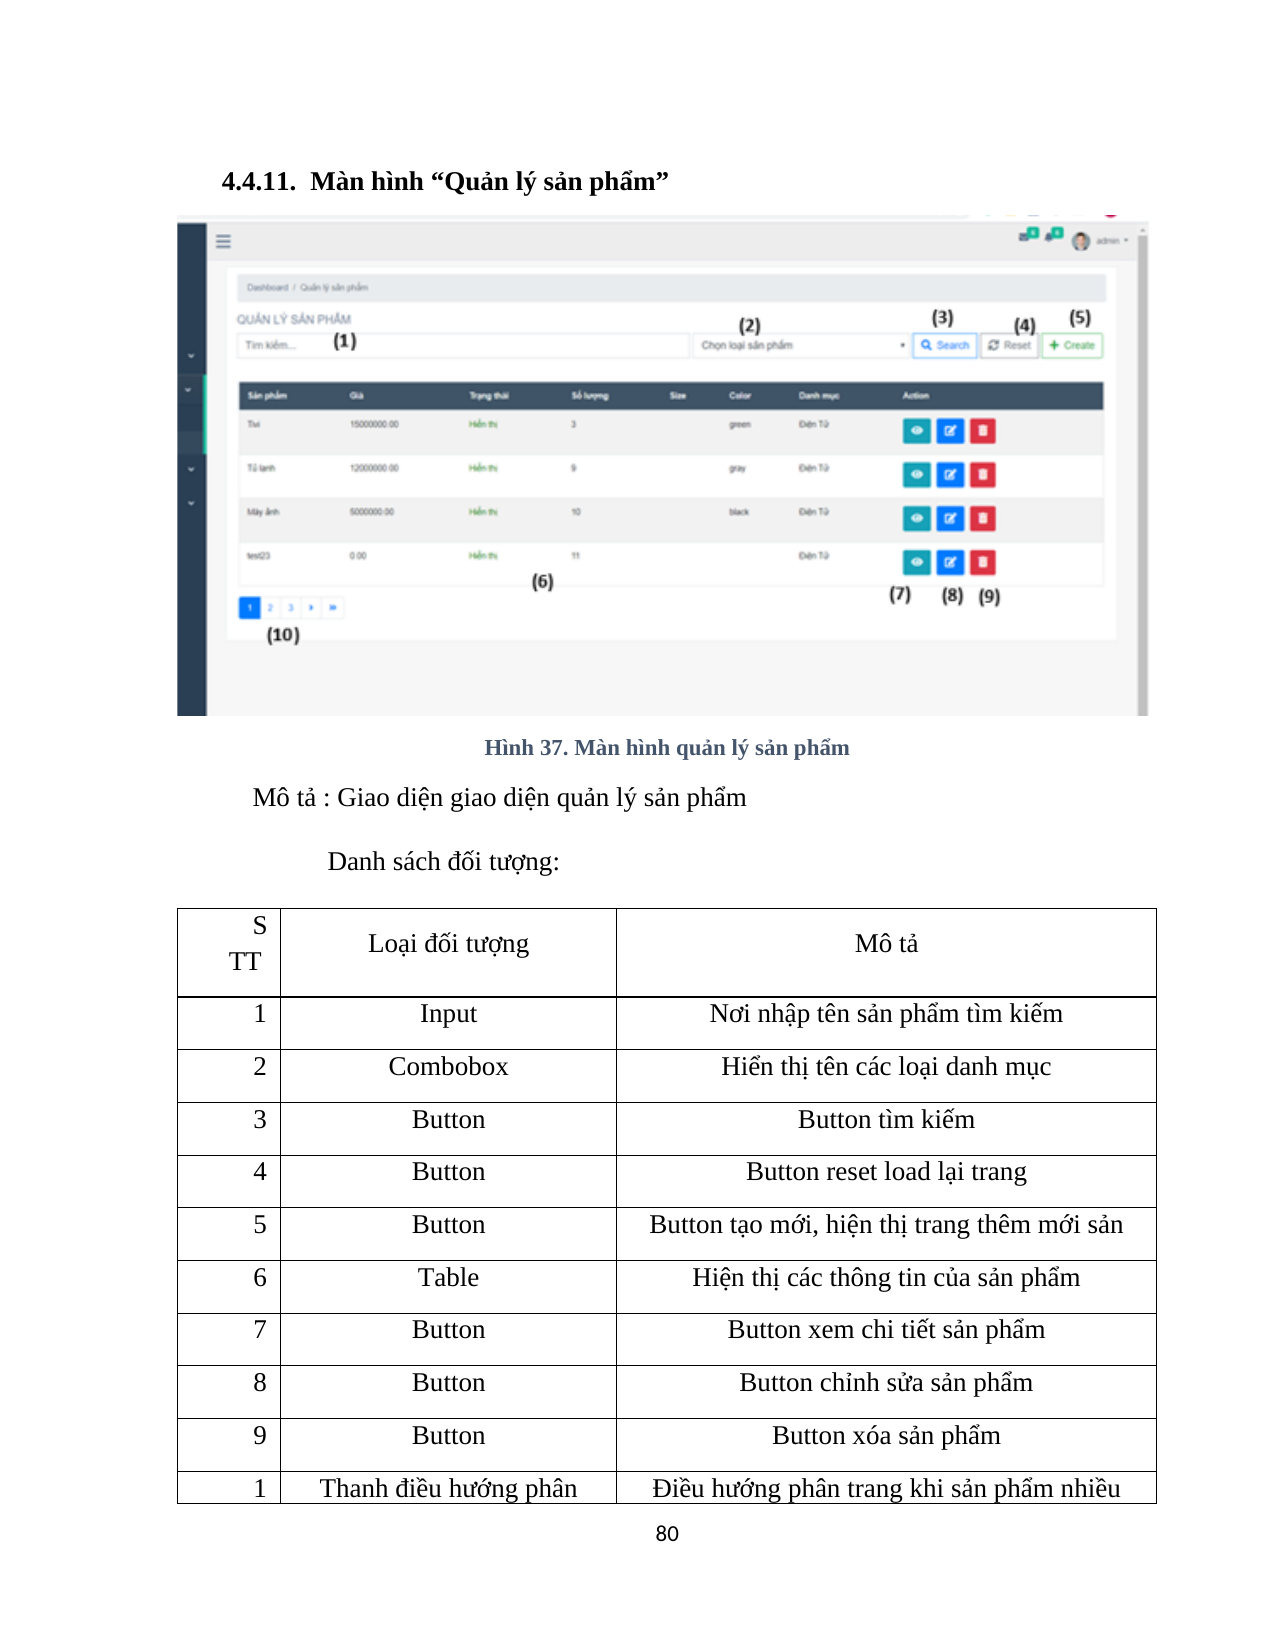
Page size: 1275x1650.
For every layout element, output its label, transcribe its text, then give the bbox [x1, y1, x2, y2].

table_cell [617, 1472, 1156, 1503]
table_cell Button [281, 1419, 616, 1471]
text Danh sách đối tượng: [251, 844, 1157, 876]
table_cell 5 [178, 1208, 280, 1260]
table_cell Button chỉnh sửa sản phẩm [617, 1366, 1156, 1418]
table_cell Button [281, 1103, 616, 1154]
table_cell Combobox [281, 1050, 616, 1102]
table_cell Button xem chi tiết sản phẩm [617, 1314, 1156, 1365]
table_cell Nơi nhập tên sản phẩm tìm kiếm [617, 998, 1156, 1049]
table_cell Button tạo mới, hiện thị trang thêm mới sản [617, 1208, 1156, 1260]
table_cell Input [281, 998, 616, 1049]
table_cell Hiển thị tên các loại danh mục [617, 1050, 1156, 1102]
text Mô tả : Giao diện giao diện quản lý sản phẩm [177, 781, 1157, 812]
table_cell 3 [178, 1103, 280, 1154]
table_cell Button reset load lại trang [617, 1156, 1156, 1207]
table_cell Button [281, 1208, 616, 1260]
list Màn hình “Quản lý sản phẩm” [222, 165, 1157, 196]
table_header Mô tả [617, 909, 1156, 996]
table_cell 1 [178, 998, 280, 1049]
table_cell 8 [178, 1366, 280, 1418]
table_cell Button tìm kiếm [617, 1103, 1156, 1154]
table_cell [281, 1472, 616, 1503]
table_cell Button [281, 1366, 616, 1418]
table_cell 9 [178, 1419, 280, 1471]
table_cell Button xóa sản phẩm [617, 1419, 1156, 1471]
table_cell Table [281, 1261, 616, 1313]
picture [177, 215, 1154, 716]
table_cell 2 [178, 1050, 280, 1102]
table_cell 6 [178, 1261, 280, 1313]
table_header Loại đối tượng [281, 909, 616, 996]
table_cell 7 [178, 1314, 280, 1365]
table_header STT [178, 909, 280, 996]
table_cell 4 [178, 1156, 280, 1207]
table_cell Button [281, 1156, 616, 1207]
table_cell Button [281, 1314, 616, 1365]
table_cell Hiện thị các thông tin của sản phẩm [617, 1261, 1156, 1313]
table_cell 10 [178, 1472, 280, 1503]
